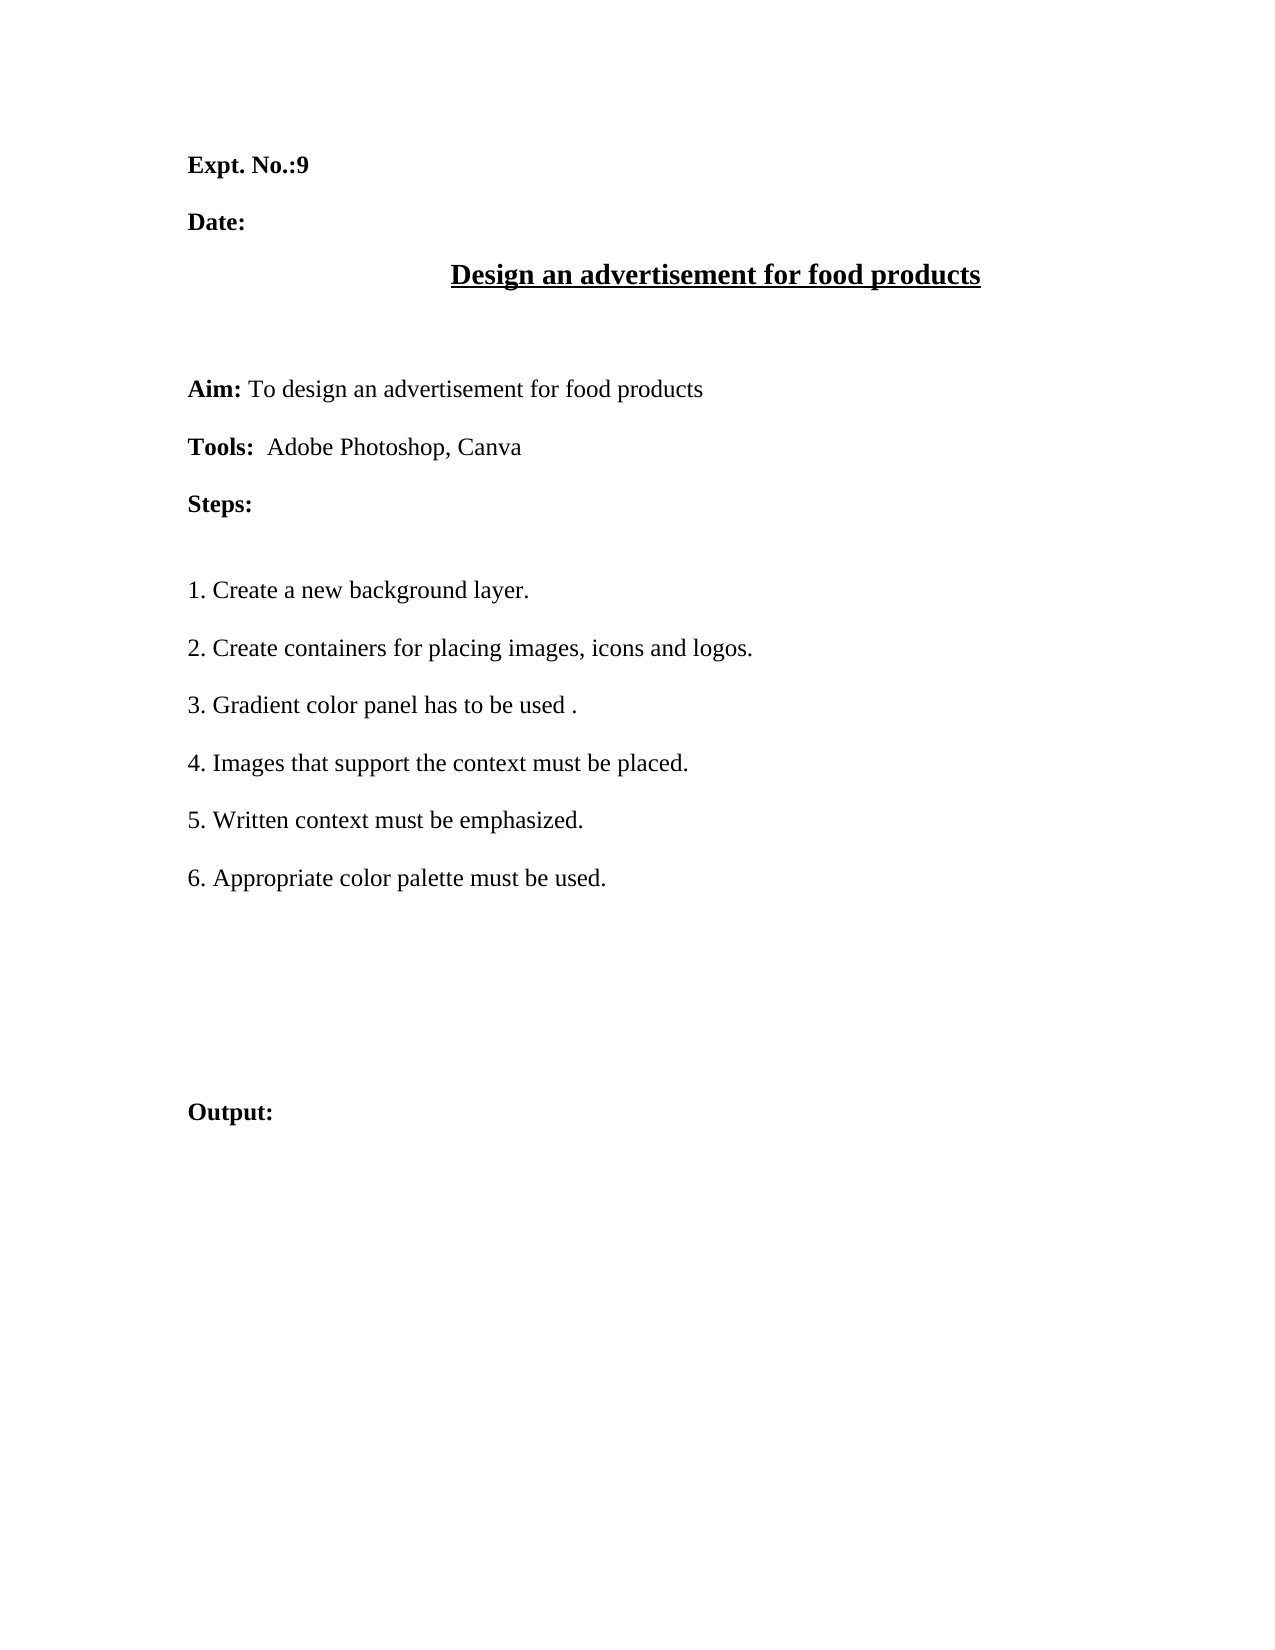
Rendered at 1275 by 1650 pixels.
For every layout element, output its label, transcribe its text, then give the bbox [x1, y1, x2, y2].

text Date: [187, 207, 1125, 236]
text Tools: Adobe Photoshop, Canva [187, 432, 1125, 461]
text 4. Images that support the context must be placed. [187, 748, 1125, 777]
text Design an advertisement for food products [187, 257, 1125, 291]
text Steps: [187, 489, 1125, 518]
text 1. Create a new background layer. [187, 576, 1125, 604]
text 6. Appropriate color palette must be used. [187, 863, 1125, 892]
text Expt. No.:9 [187, 150, 1125, 179]
text Aim: To design an advertisement for food products [187, 374, 1125, 403]
text Output: [187, 1097, 1125, 1126]
text 2. Create containers for placing images, icons and logos. [187, 633, 1125, 662]
text 5. Written context must be emphasized. [187, 806, 1125, 834]
text 3. Gradient color panel has to be used . [187, 691, 1125, 719]
